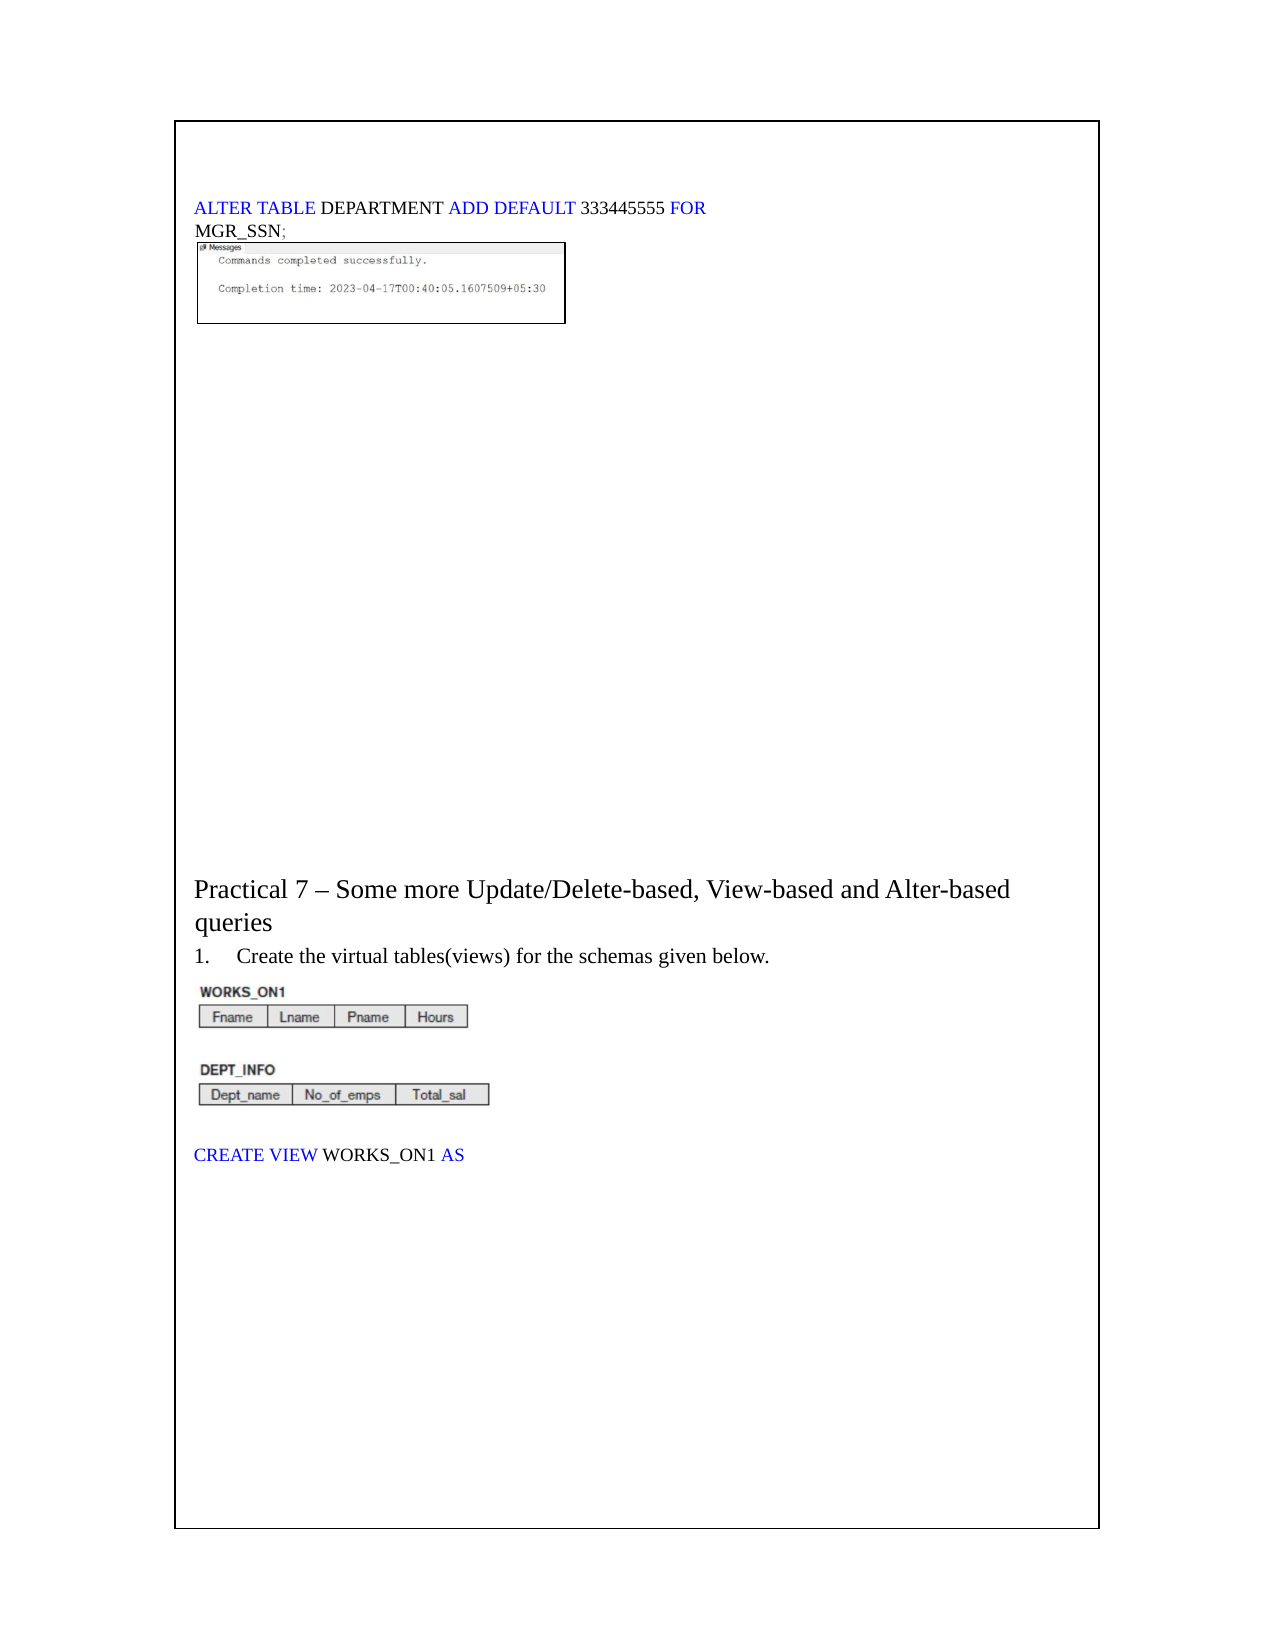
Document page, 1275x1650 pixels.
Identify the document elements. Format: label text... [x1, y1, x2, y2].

subtitle Practical 7 – Some more Update/Delete-based, View-based and Alter-based queries [193, 873, 1081, 938]
text CREATE VIEW WORKS_ON1 AS [193, 1144, 1081, 1166]
subtitle ALTER TABLE DEPARTMENT ADD DEFAULT 333445555 FOR MGR_SSN; [193, 197, 788, 241]
picture [194, 970, 500, 1112]
list Create the virtual tables(views) for the schemas given below. [193, 943, 1080, 969]
picture [198, 243, 564, 323]
